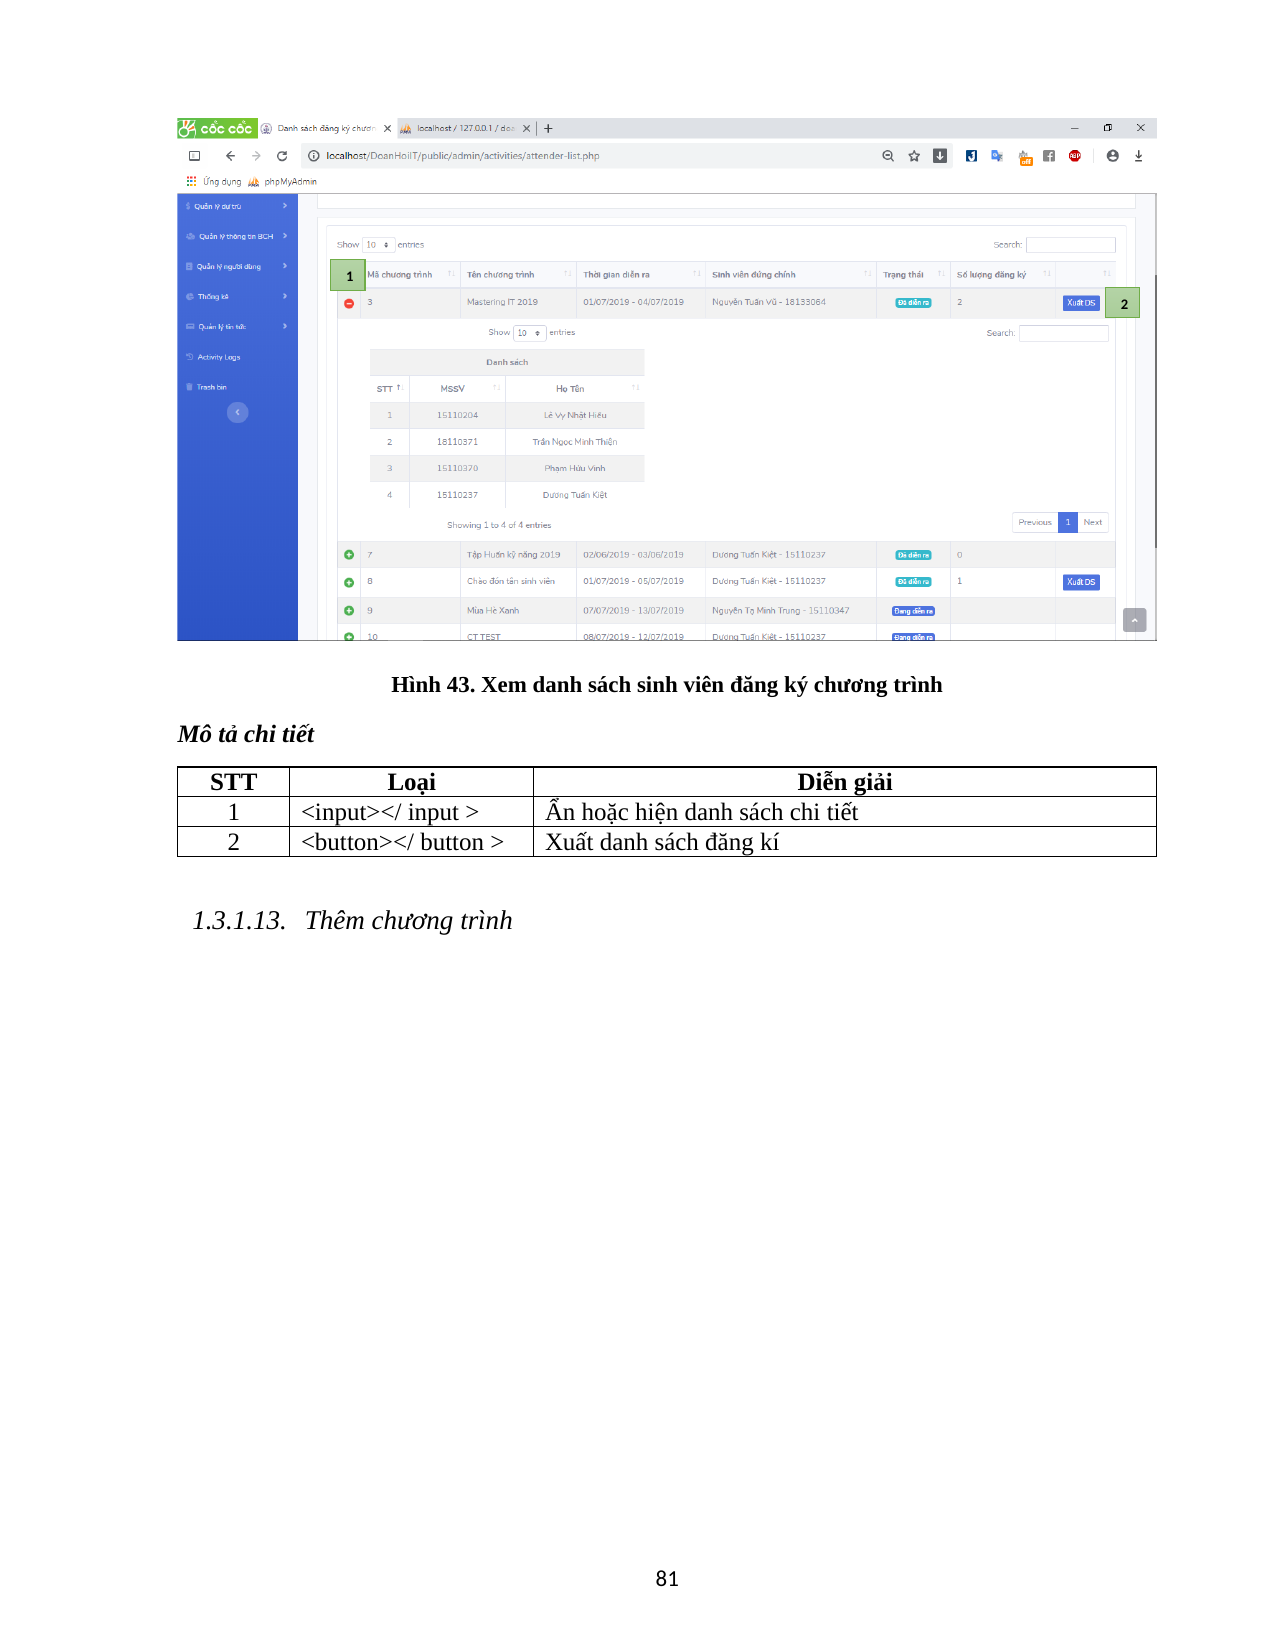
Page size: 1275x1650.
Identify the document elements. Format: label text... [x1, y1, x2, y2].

table_cell 2 [178, 827, 289, 856]
table_cell <button></ button > [290, 827, 533, 856]
table_cell <input></ input > [290, 797, 533, 826]
text Mô tả chi tiết [177, 719, 1157, 747]
table_cell 1 [178, 797, 289, 826]
table_cell Xuất danh sách đăng kí [534, 827, 1156, 856]
table_cell Ẩn hoặc hiện danh sách chi tiết [534, 797, 1156, 826]
list Thêm chương trình [192, 904, 1157, 935]
picture [177, 118, 1157, 641]
table_header Loại [290, 768, 533, 796]
table_header STT [178, 768, 289, 796]
table_header Diễn giải [534, 768, 1156, 796]
